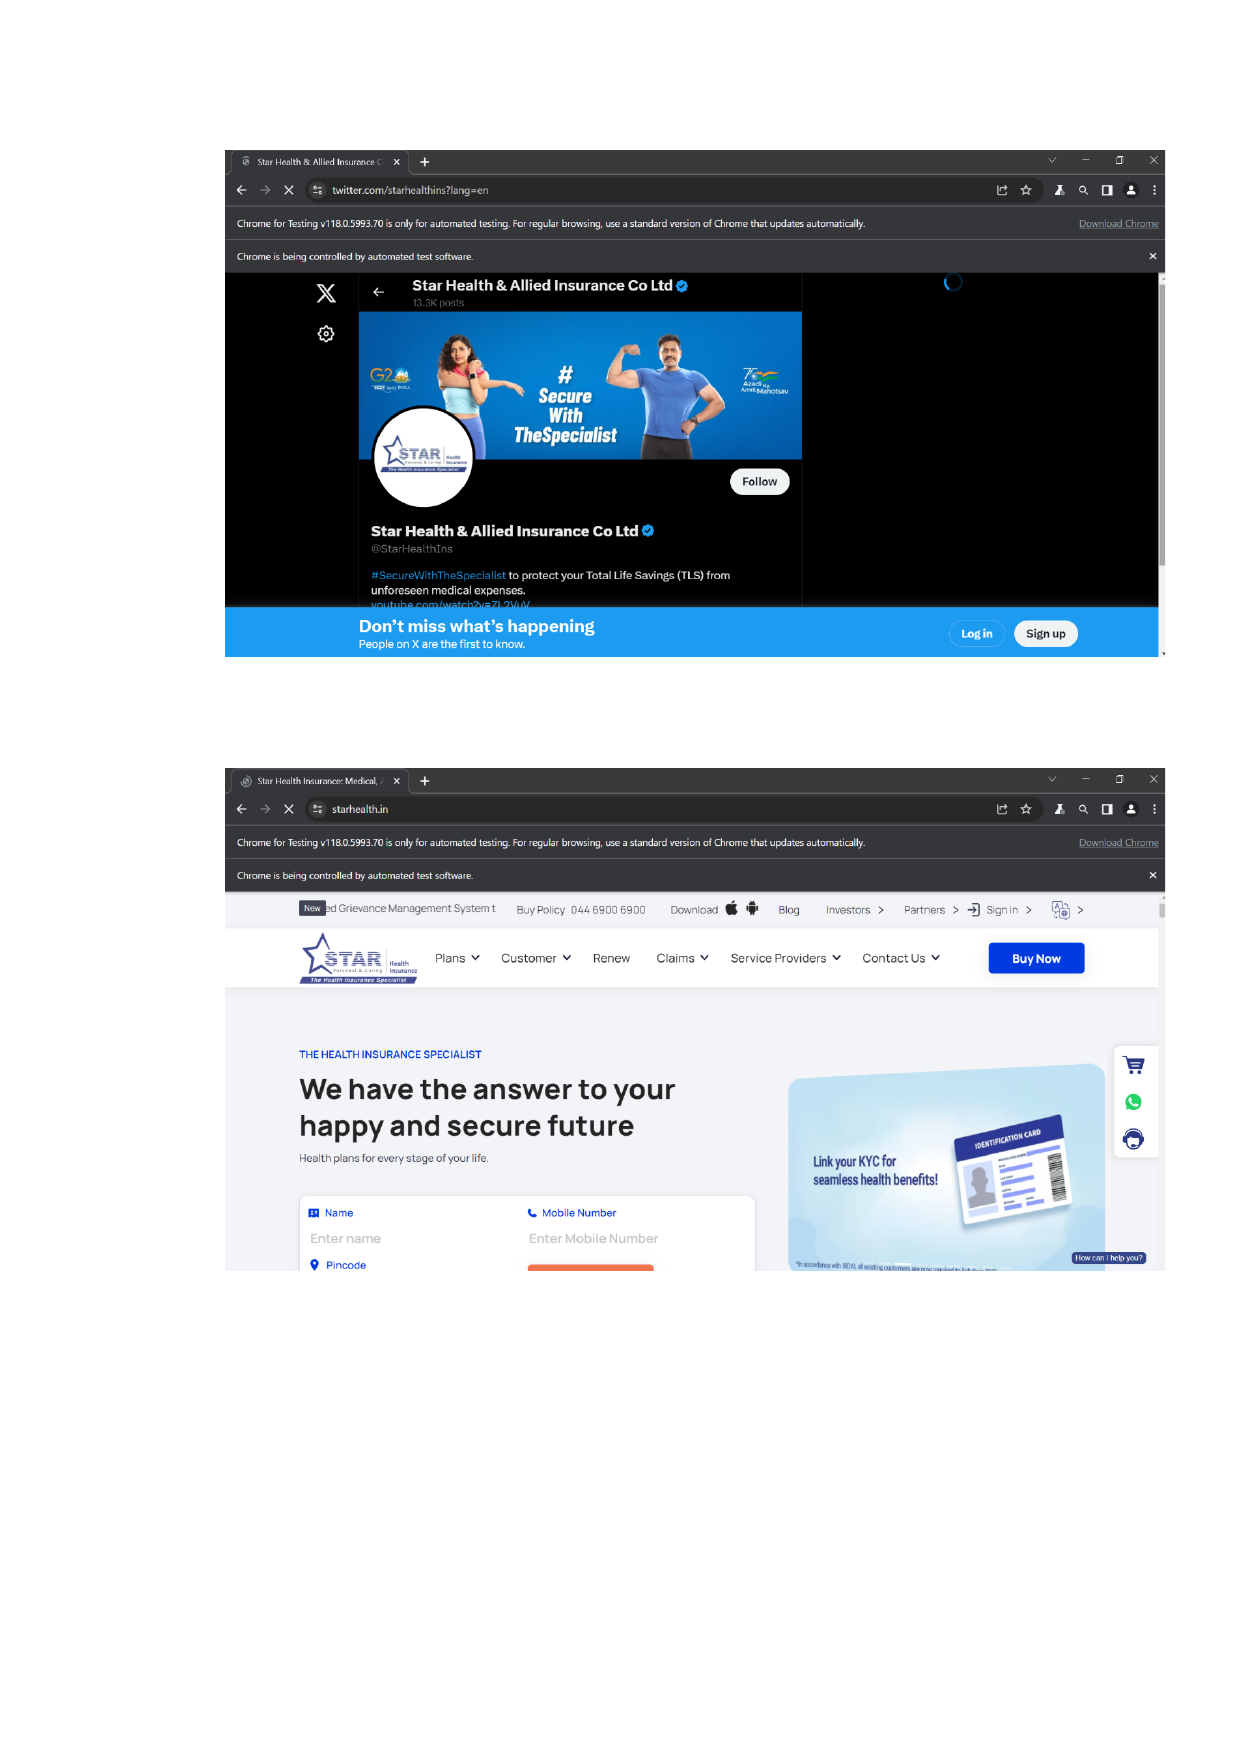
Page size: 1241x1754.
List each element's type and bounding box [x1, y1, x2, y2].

picture [225, 150, 1166, 657]
picture [225, 768, 1166, 1271]
